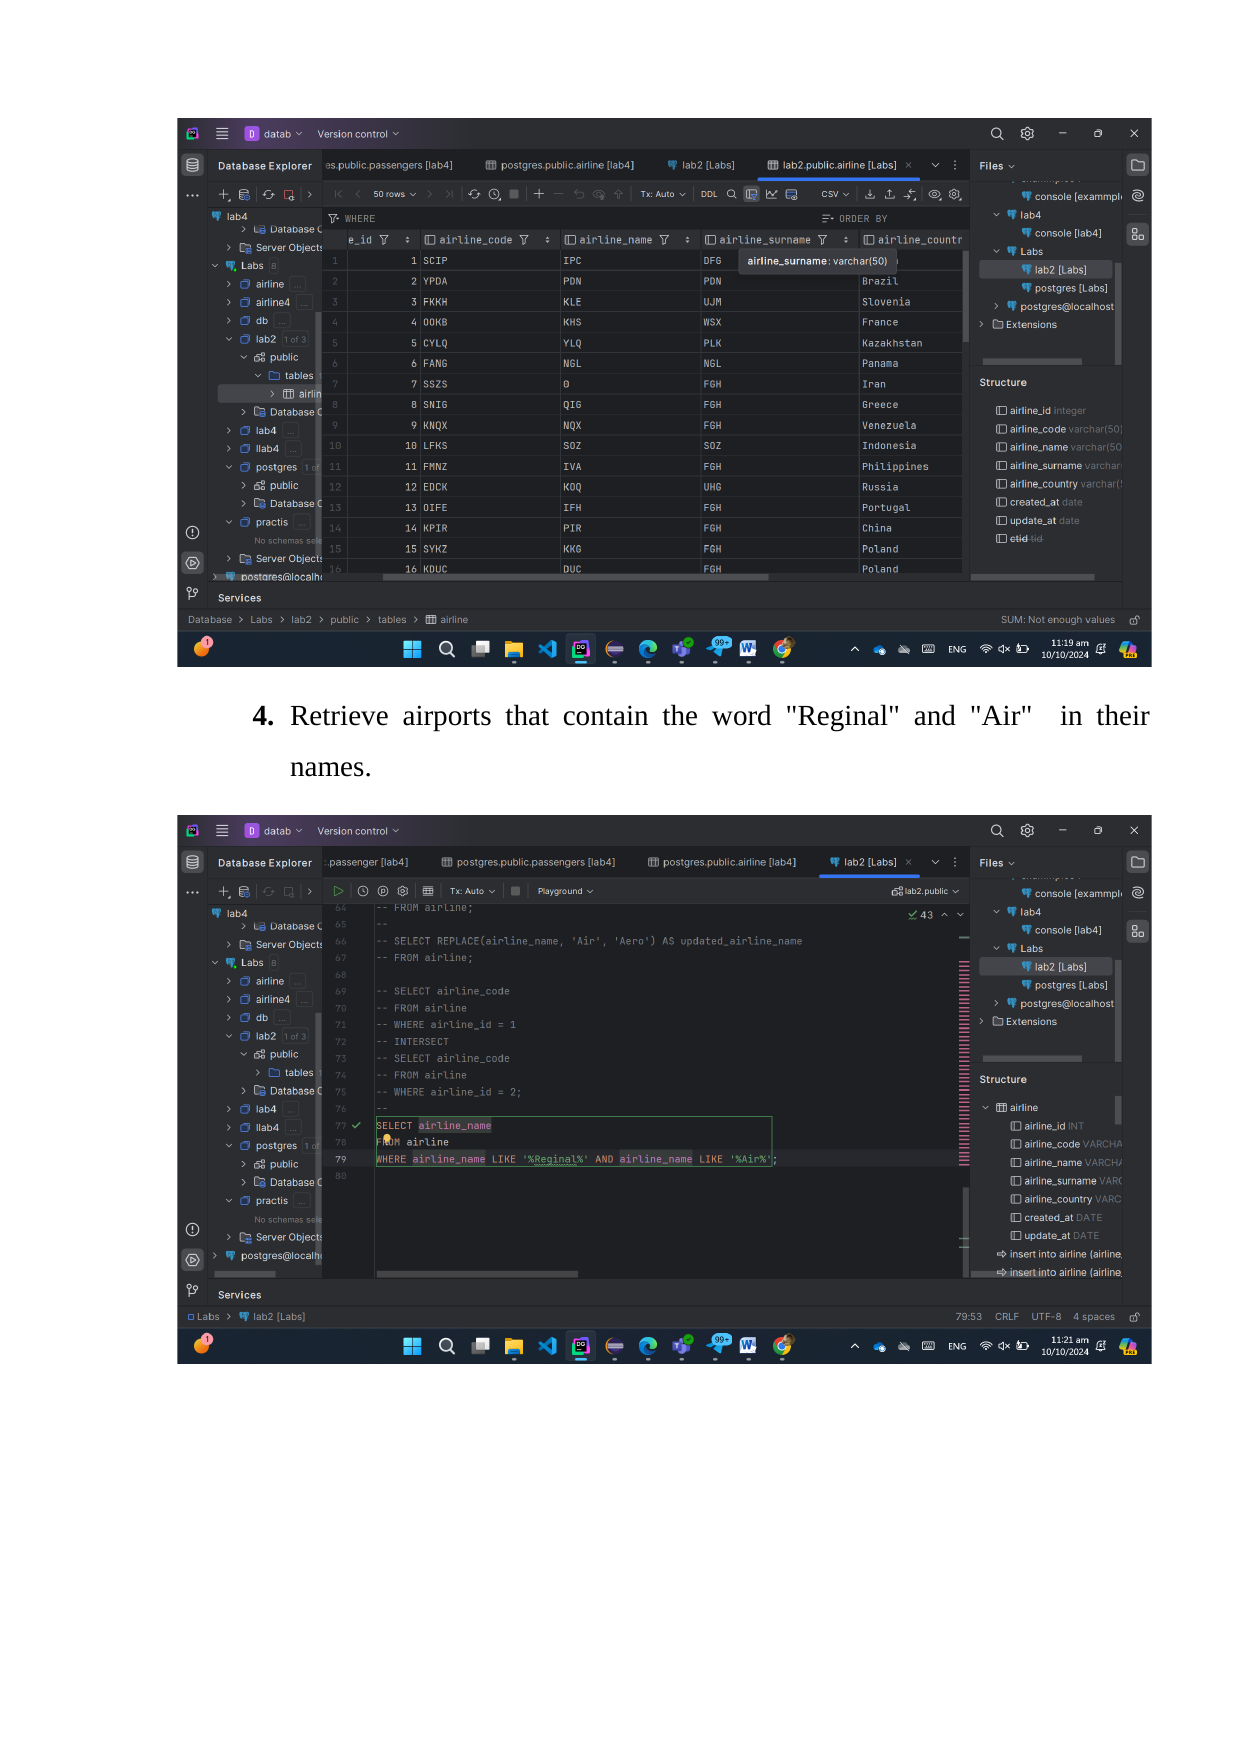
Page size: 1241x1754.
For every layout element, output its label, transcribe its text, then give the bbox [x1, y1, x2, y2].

picture [177, 118, 1152, 667]
list Retrieve airports that contain the word "Reginal" and "Air" in their names. [252, 698, 1152, 782]
picture [177, 815, 1152, 1364]
